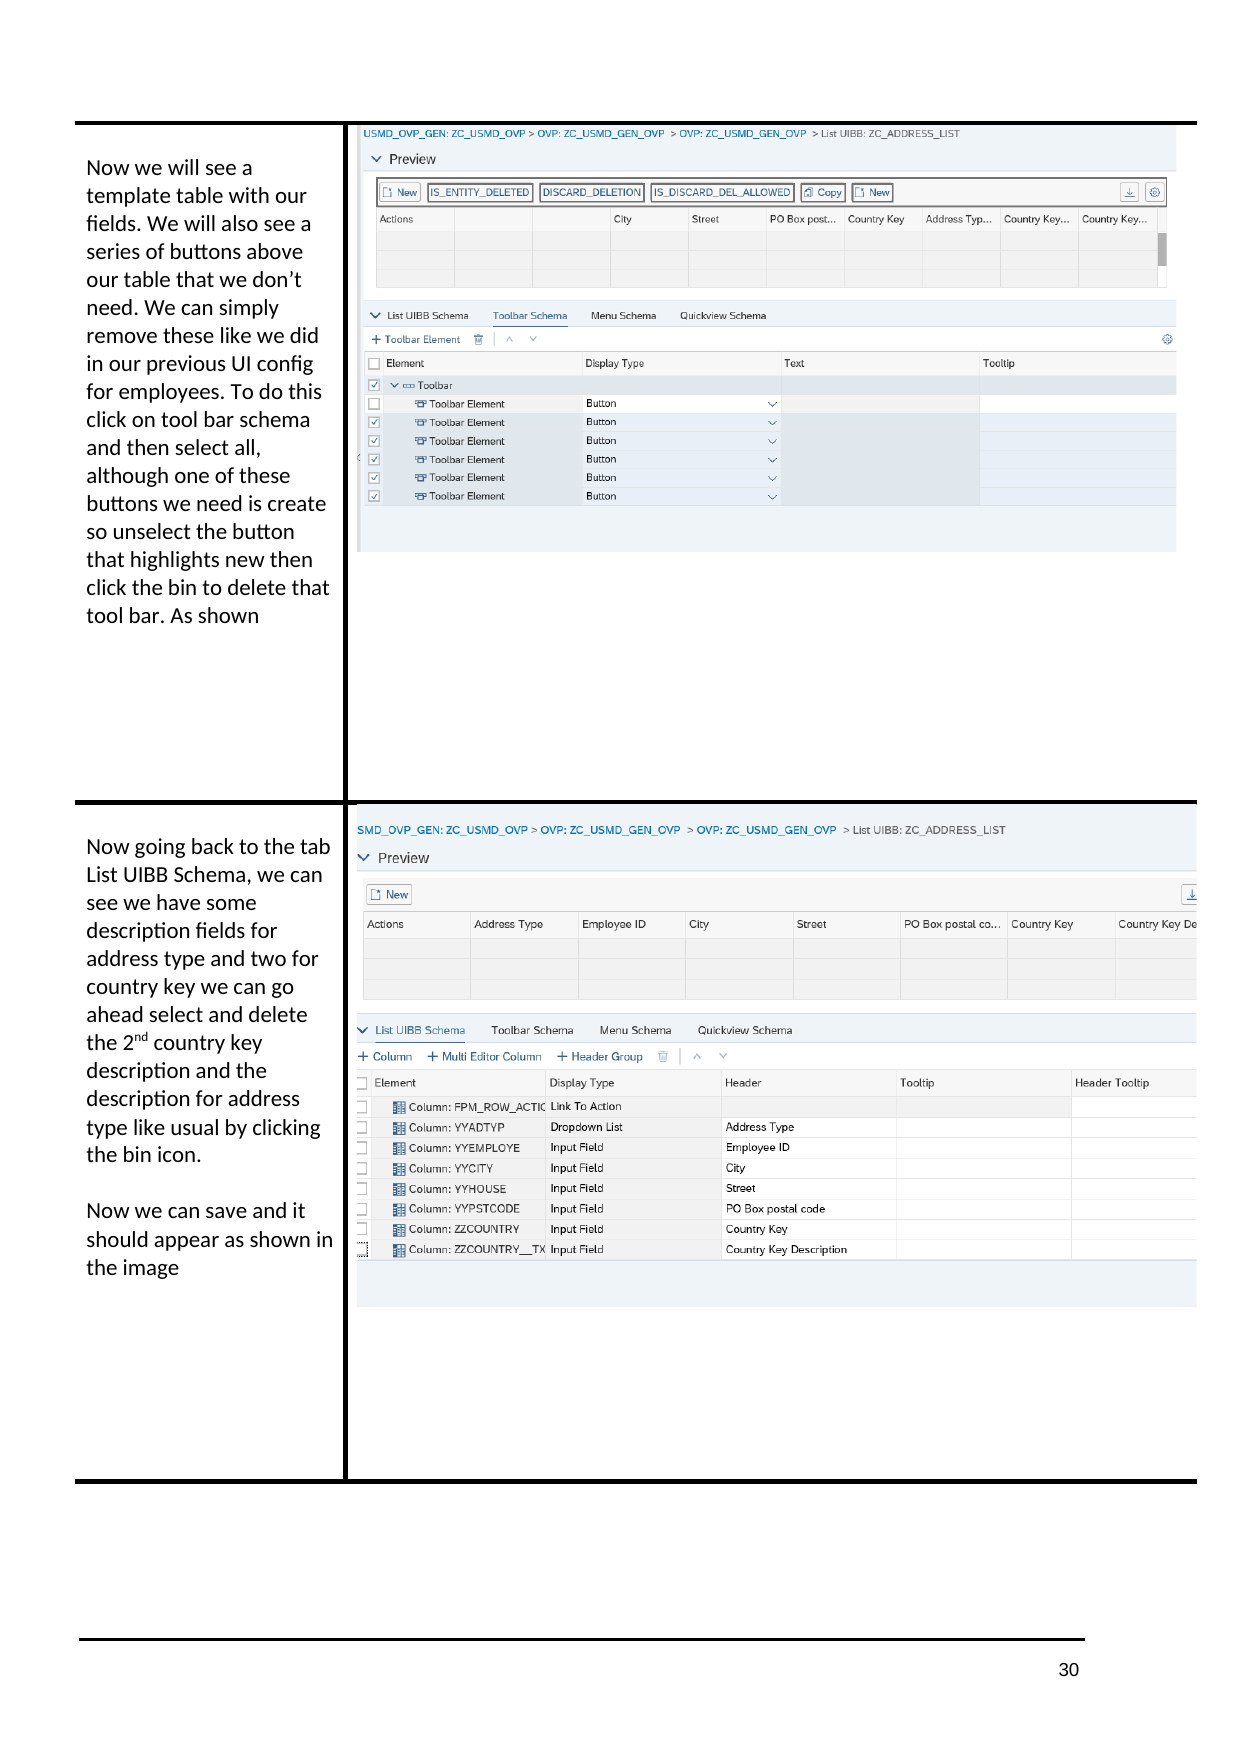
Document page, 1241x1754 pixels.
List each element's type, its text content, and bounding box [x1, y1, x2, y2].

table_cell Now going back to the tab List UIBB Schema, we can see we have some description fields for address type and two for country key we can go ahead select and delete the 2nd country key description and the description for address type like usual by clicking the bin icon. Now we can save and it should appear as shown in the image [75, 805, 343, 1479]
table_cell Now we will see a template table with our fields. We will also see a series of buttons above our table that we don’t need. We can simply remove these like we did in our previous UI config for employees. To do this click on tool bar schema and then select all, although one of these buttons we need is create so unselect the button that highlights new then click the bin to delete that tool bar. As shown [75, 125, 343, 800]
table_cell [348, 125, 1197, 800]
table_cell [348, 805, 1197, 1479]
picture [356, 804, 1197, 1307]
picture [356, 125, 1177, 552]
